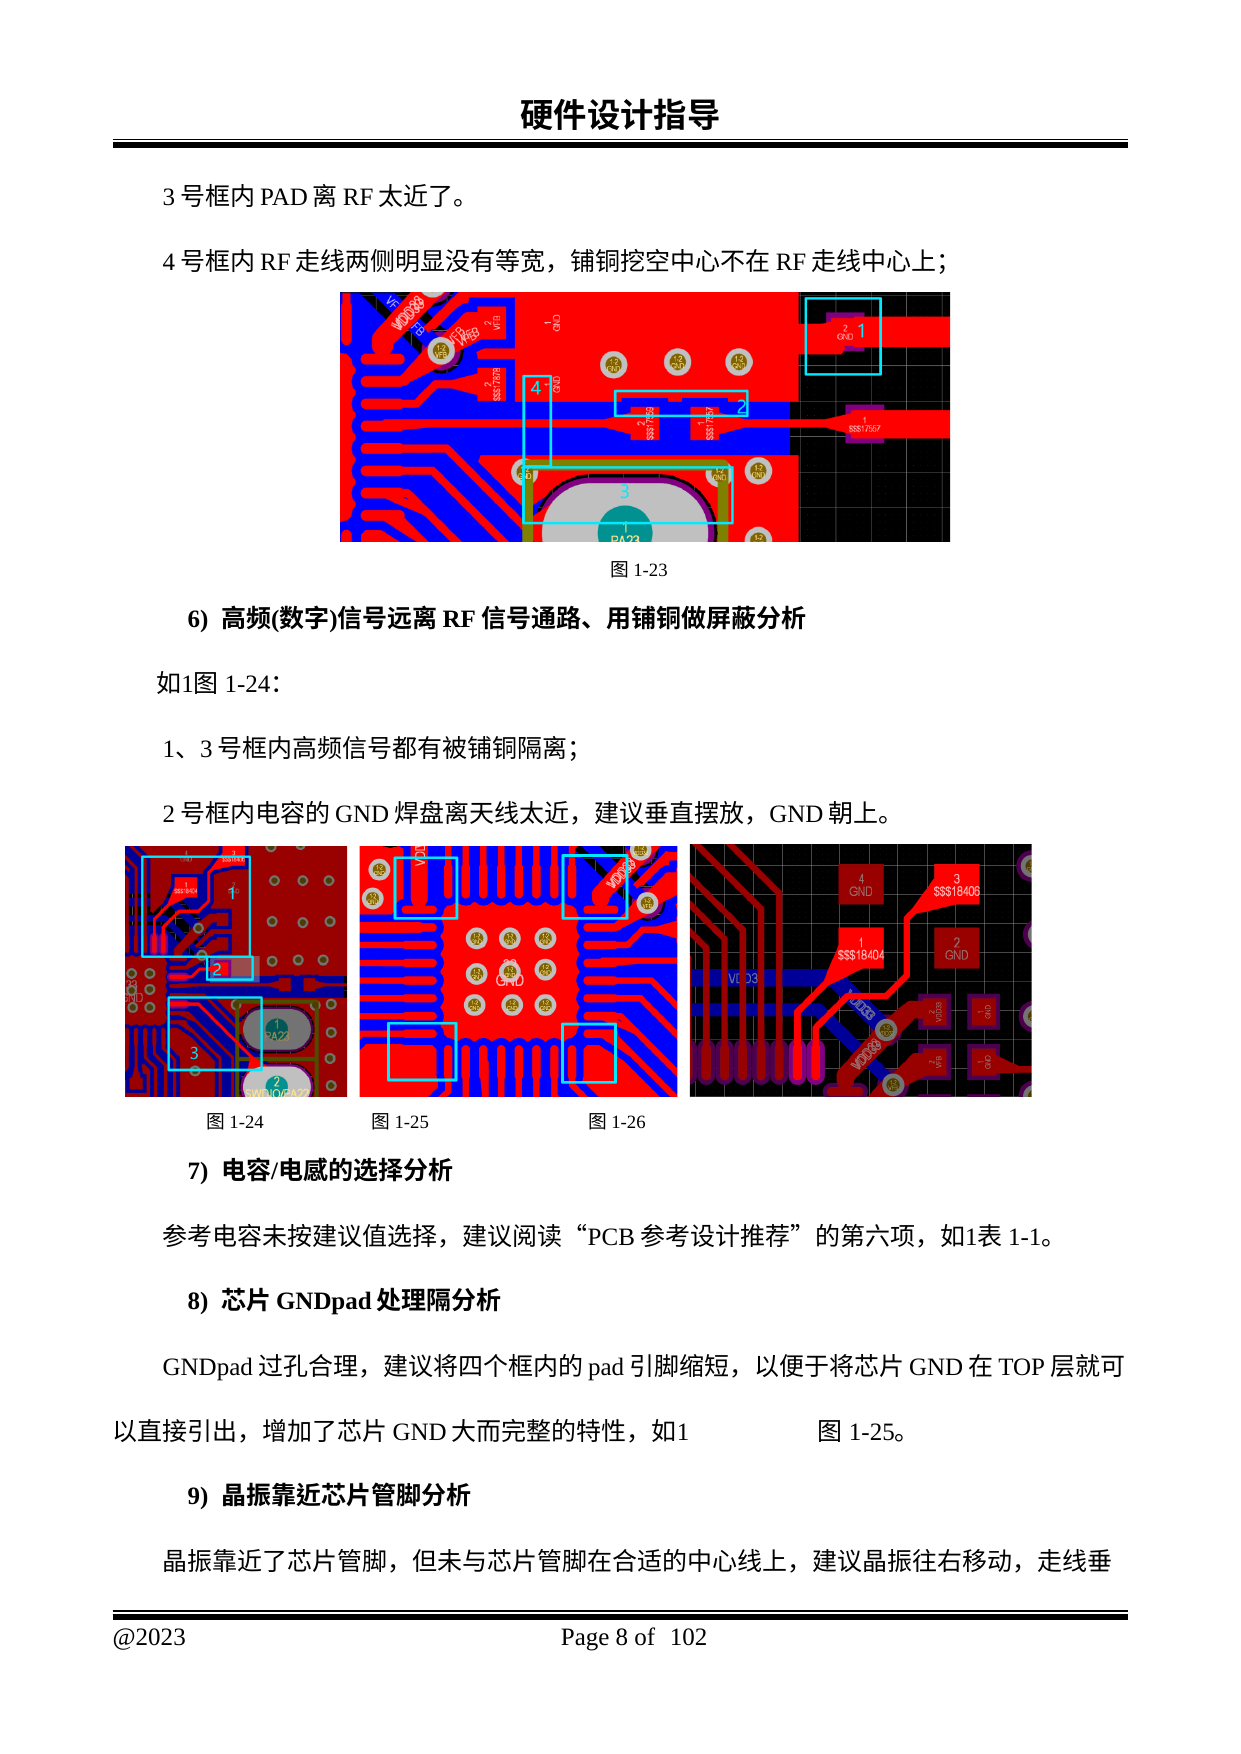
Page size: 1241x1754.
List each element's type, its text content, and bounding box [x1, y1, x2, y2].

subtitle 芯片GNDpad处理隔分析 [187, 1267, 1128, 1332]
text 4号框内RF走线两侧明显没有等宽，铺铜挖空中心不在RF走线中心上； [112, 227, 1128, 292]
picture [359, 846, 678, 1097]
text 参考电容未按建议值选择，建议阅读“PCB参考设计推荐”的第六项，如表 1-1。 [112, 1202, 1128, 1267]
text 如图 1-24： [112, 649, 1128, 714]
picture [689, 844, 1032, 1097]
picture [125, 846, 348, 1097]
subtitle 晶振靠近芯片管脚分析 [187, 1462, 1128, 1527]
subtitle 电容/电感的选择分析 [187, 1137, 1128, 1202]
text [112, 1527, 1128, 1592]
text 图 1-24 图 1-25 图 1-26 [112, 1104, 1128, 1137]
text 图 1-23 [112, 552, 1128, 584]
text 3号框内PAD离RF太近了。 [112, 162, 1128, 227]
text GNDpad过孔合理，建议将四个框内的pad引脚缩短，以便于将芯片GND在TOP层就可以直接引出，增加了芯片GND大而完整的特性，如图 1-25。 [112, 1332, 1128, 1462]
picture [340, 292, 951, 542]
subtitle 高频(数字)信号远离RF信号通路、用铺铜做屏蔽分析 [187, 584, 1128, 649]
text 2号框内电容的GND焊盘离天线太近，建议垂直摆放，GND朝上。 [112, 779, 1128, 844]
text 1、3号框内高频信号都有被铺铜隔离； [112, 714, 1128, 779]
